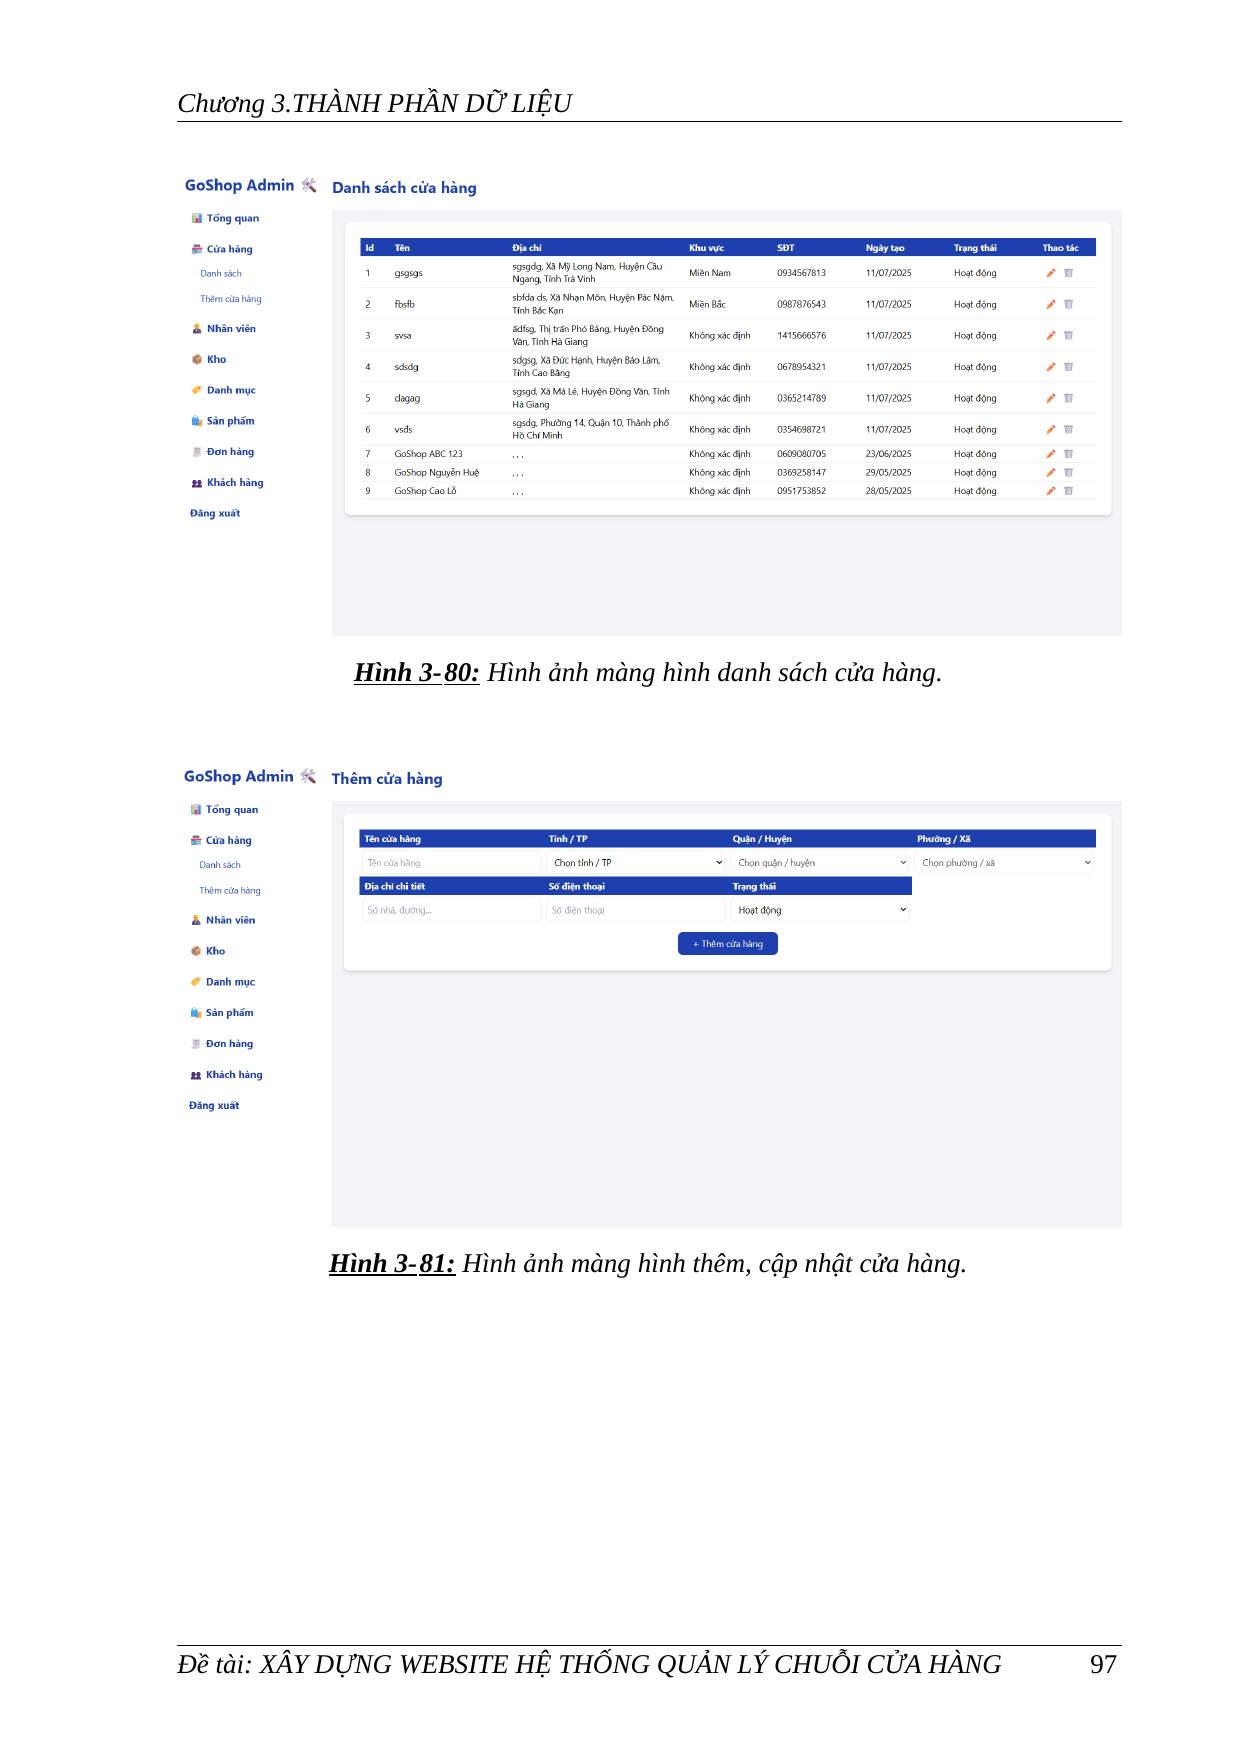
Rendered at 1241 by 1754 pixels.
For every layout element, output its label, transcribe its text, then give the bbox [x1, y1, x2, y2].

picture [177, 756, 1122, 1227]
picture [177, 165, 1122, 636]
